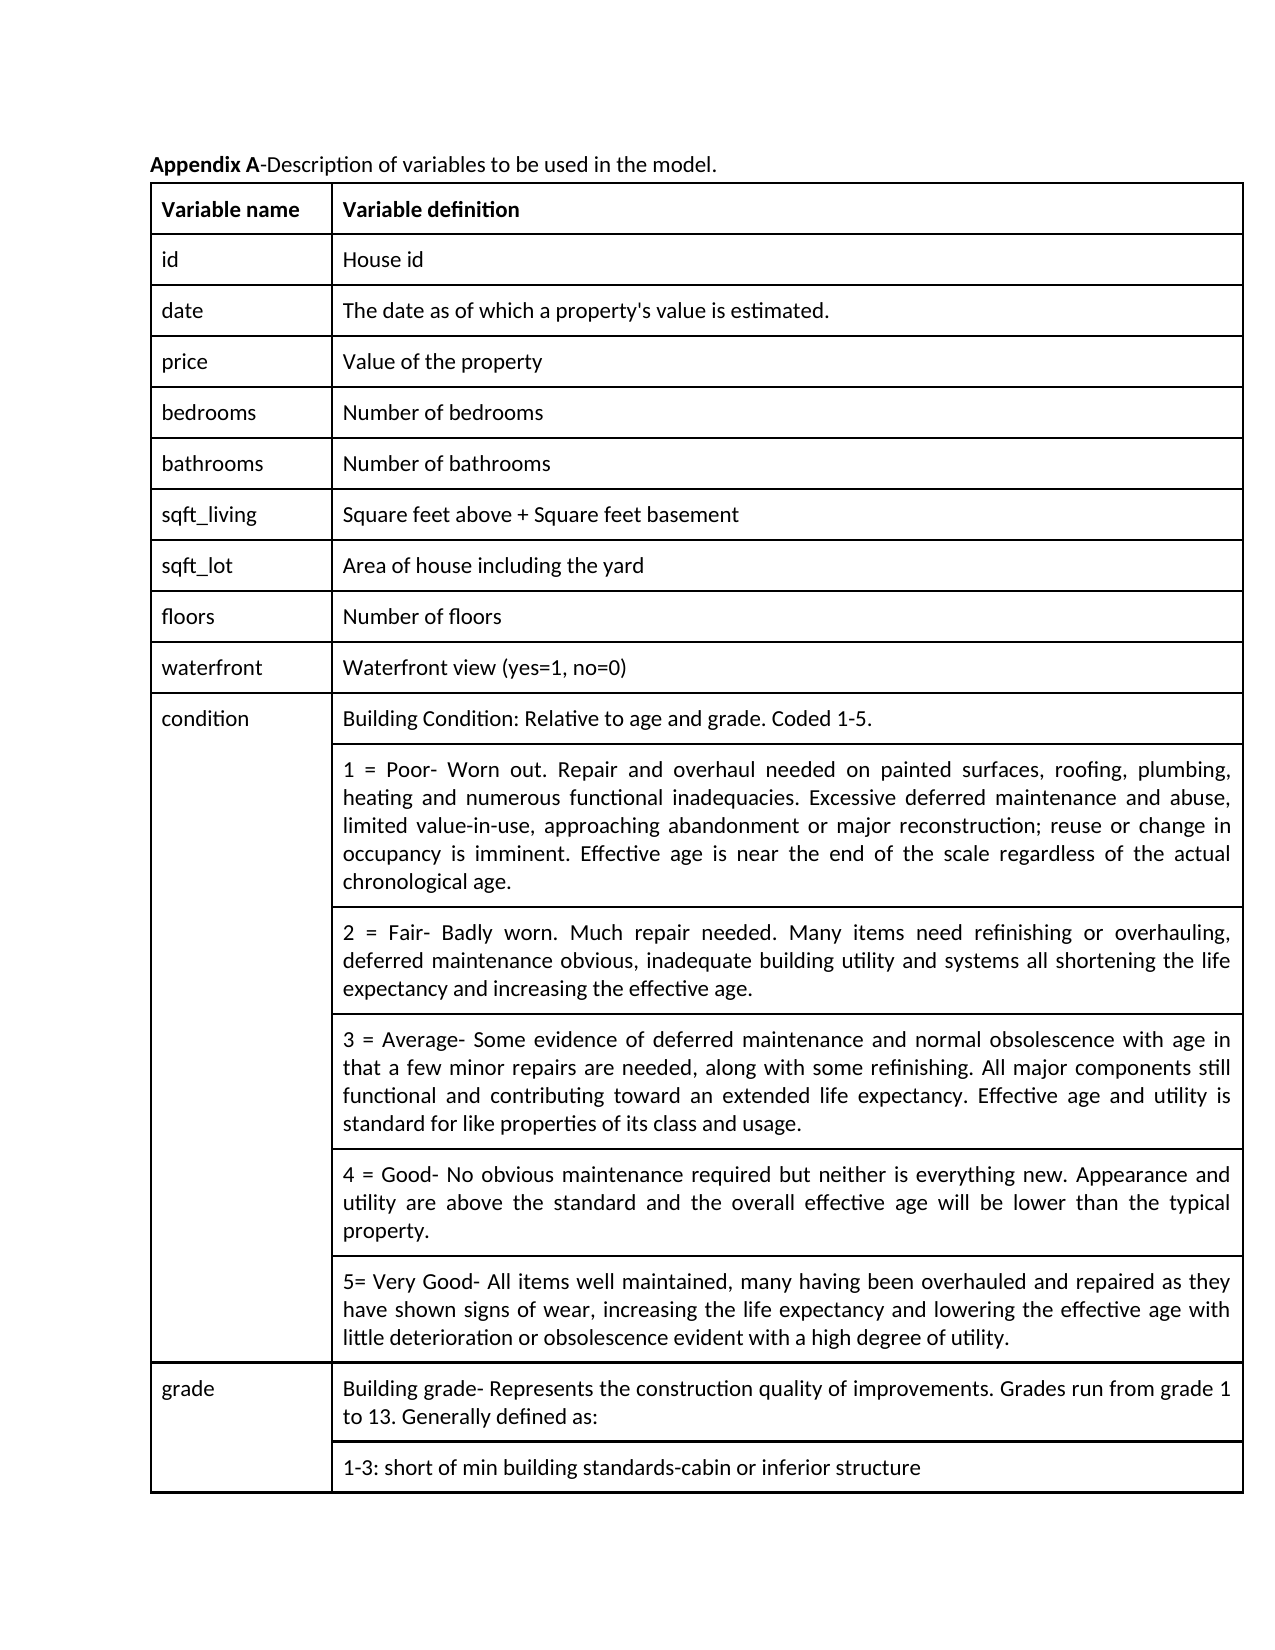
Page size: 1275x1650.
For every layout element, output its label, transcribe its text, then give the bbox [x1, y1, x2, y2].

table_cell Number of bathrooms [333, 439, 1242, 488]
table_cell id [152, 235, 331, 284]
table_cell price [152, 337, 331, 386]
table_cell 3 = Average- Some evidence of deferred maintenance and normal obsolescence with age in that a few minor repairs are needed, along with some refinishing. All major components still functional and contributing toward an extended life expectancy. Effective age and utility is standard for like properties of its class and usage. [333, 1015, 1242, 1147]
table_cell 5= Very Good- All items well maintained, many having been overhauled and repaired as they have shown signs of wear, increasing the life expectancy and lowering the effective age with little deterioration or obsolescence evident with a high degree of utility. [333, 1257, 1242, 1361]
table_cell Building Condition: Relative to age and grade. Coded 1-5. [333, 694, 1242, 742]
table_cell sqft_lot [152, 541, 331, 590]
table_cell Area of house including the yard [333, 541, 1242, 590]
table_cell floors [152, 592, 331, 641]
table_cell bedrooms [152, 388, 331, 437]
table_cell House id [333, 235, 1242, 284]
table_cell waterfront [152, 643, 331, 692]
table_cell Number of floors [333, 592, 1242, 641]
table_cell date [152, 286, 331, 335]
table_cell Value of the property [333, 337, 1242, 386]
table_header Variable definition [333, 184, 1242, 233]
table_cell 1-3: short of min building standards-cabin or inferior structure [333, 1443, 1242, 1491]
table_cell 1 = Poor- Worn out. Repair and overhaul needed on painted surfaces, roofing, plumbing, heating and numerous functional inadequacies. Excessive deferred maintenance and abuse, limited value-in-use, approaching abandonment or major reconstruction; reuse or change in occupancy is imminent. Effective age is near the end of the scale regardless of the actual chronological age. [333, 745, 1242, 906]
table_cell 2 = Fair- Badly worn. Much repair needed. Many items need refinishing or overhauling, deferred maintenance obvious, inadequate building utility and systems all shortening the life expectancy and increasing the effective age. [333, 908, 1242, 1012]
table_cell grade [152, 1364, 331, 1491]
text Appendix A-Description of variables to be used in the model. [150, 150, 1125, 178]
table_header Variable name [152, 184, 331, 233]
table_cell sqft_living [152, 490, 331, 539]
table_cell Number of bedrooms [333, 388, 1242, 437]
table_cell 4 = Good- No obvious maintenance required but neither is everything new. Appearance and utility are above the standard and the overall effective age will be lower than the typical property. [333, 1150, 1242, 1254]
table_cell Waterfront view (yes=1, no=0) [333, 643, 1242, 692]
table_cell Building grade- Represents the construction quality of improvements. Grades run from grade 1 to 13. Generally defined as: [333, 1364, 1242, 1440]
table_cell Square feet above + Square feet basement [333, 490, 1242, 539]
table_cell condition [152, 694, 331, 1361]
table_cell bathrooms [152, 439, 331, 488]
table_cell The date as of which a property's value is estimated. [333, 286, 1242, 335]
